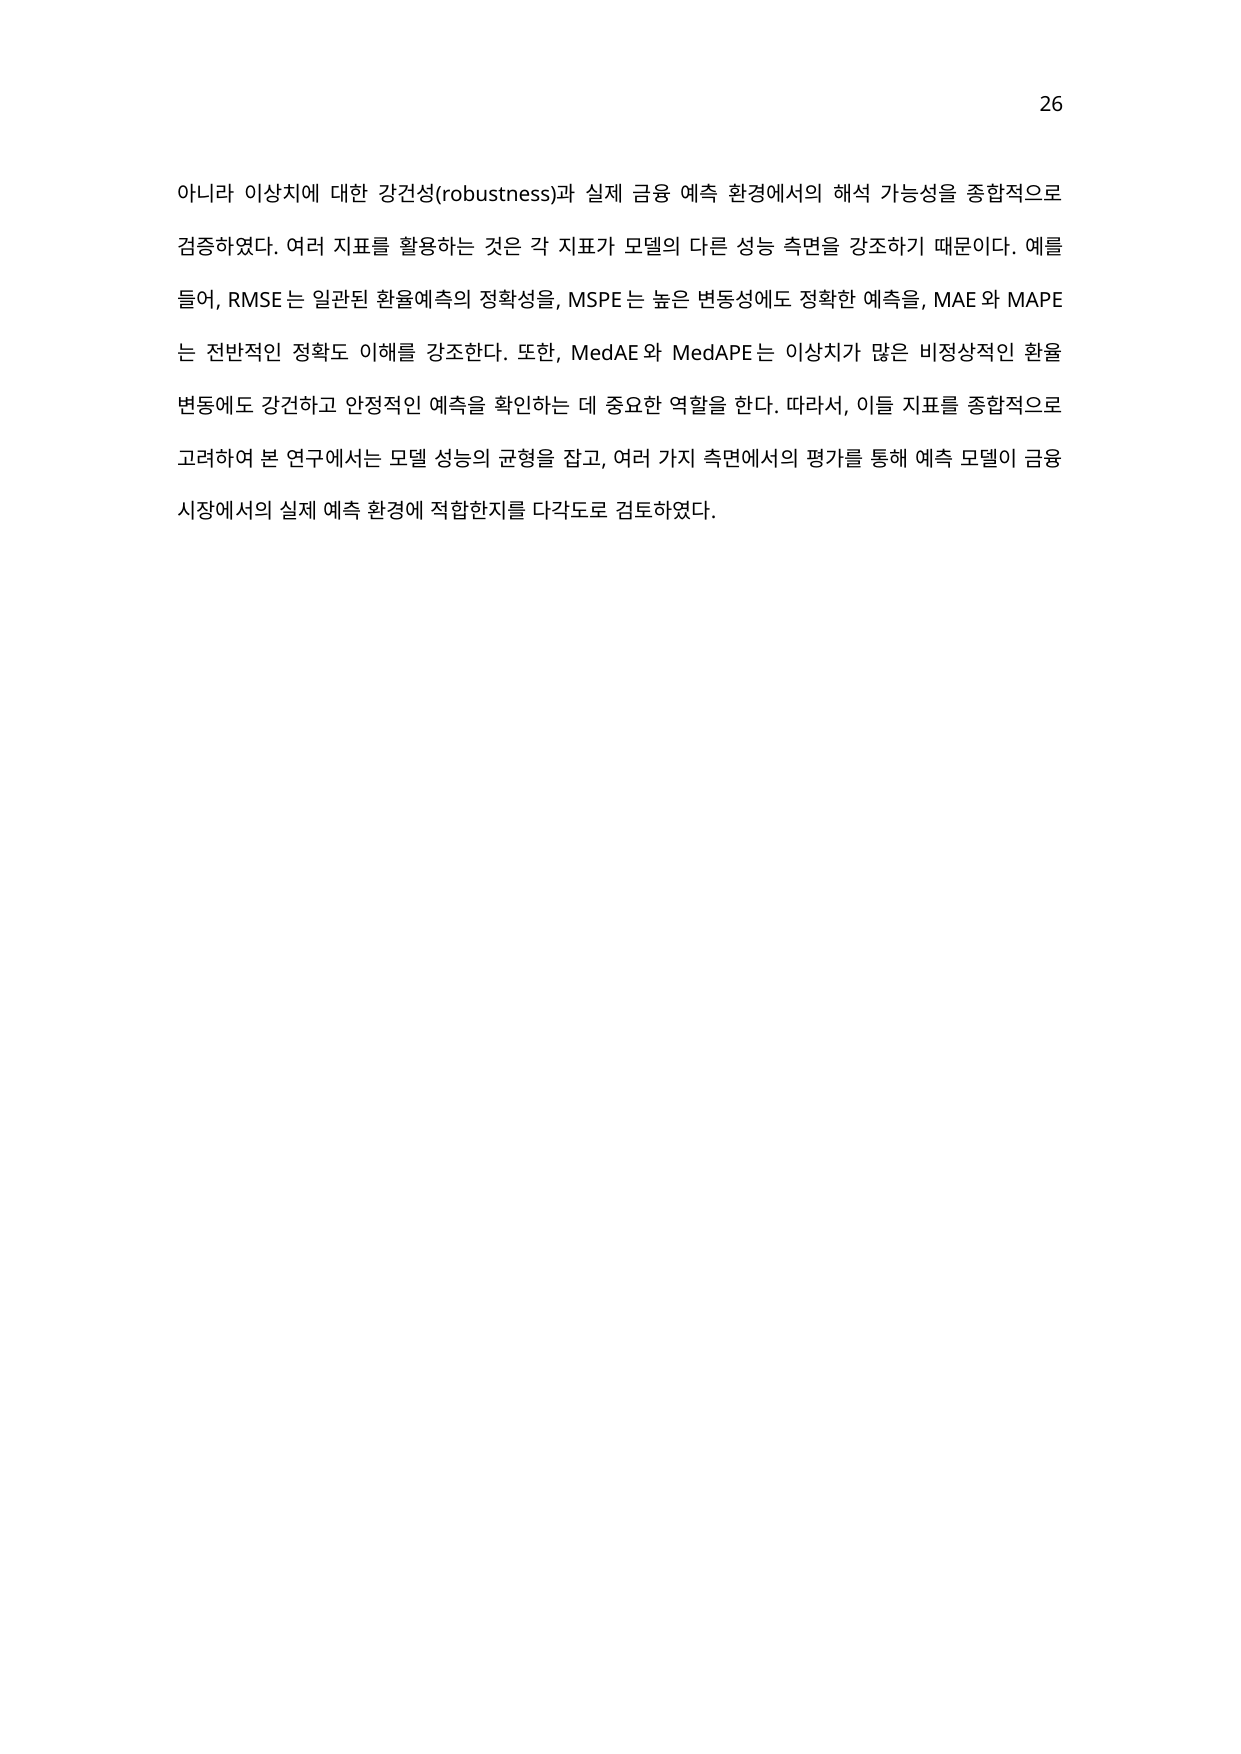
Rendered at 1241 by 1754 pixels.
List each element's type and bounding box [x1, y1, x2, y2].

text [177, 177, 1063, 525]
